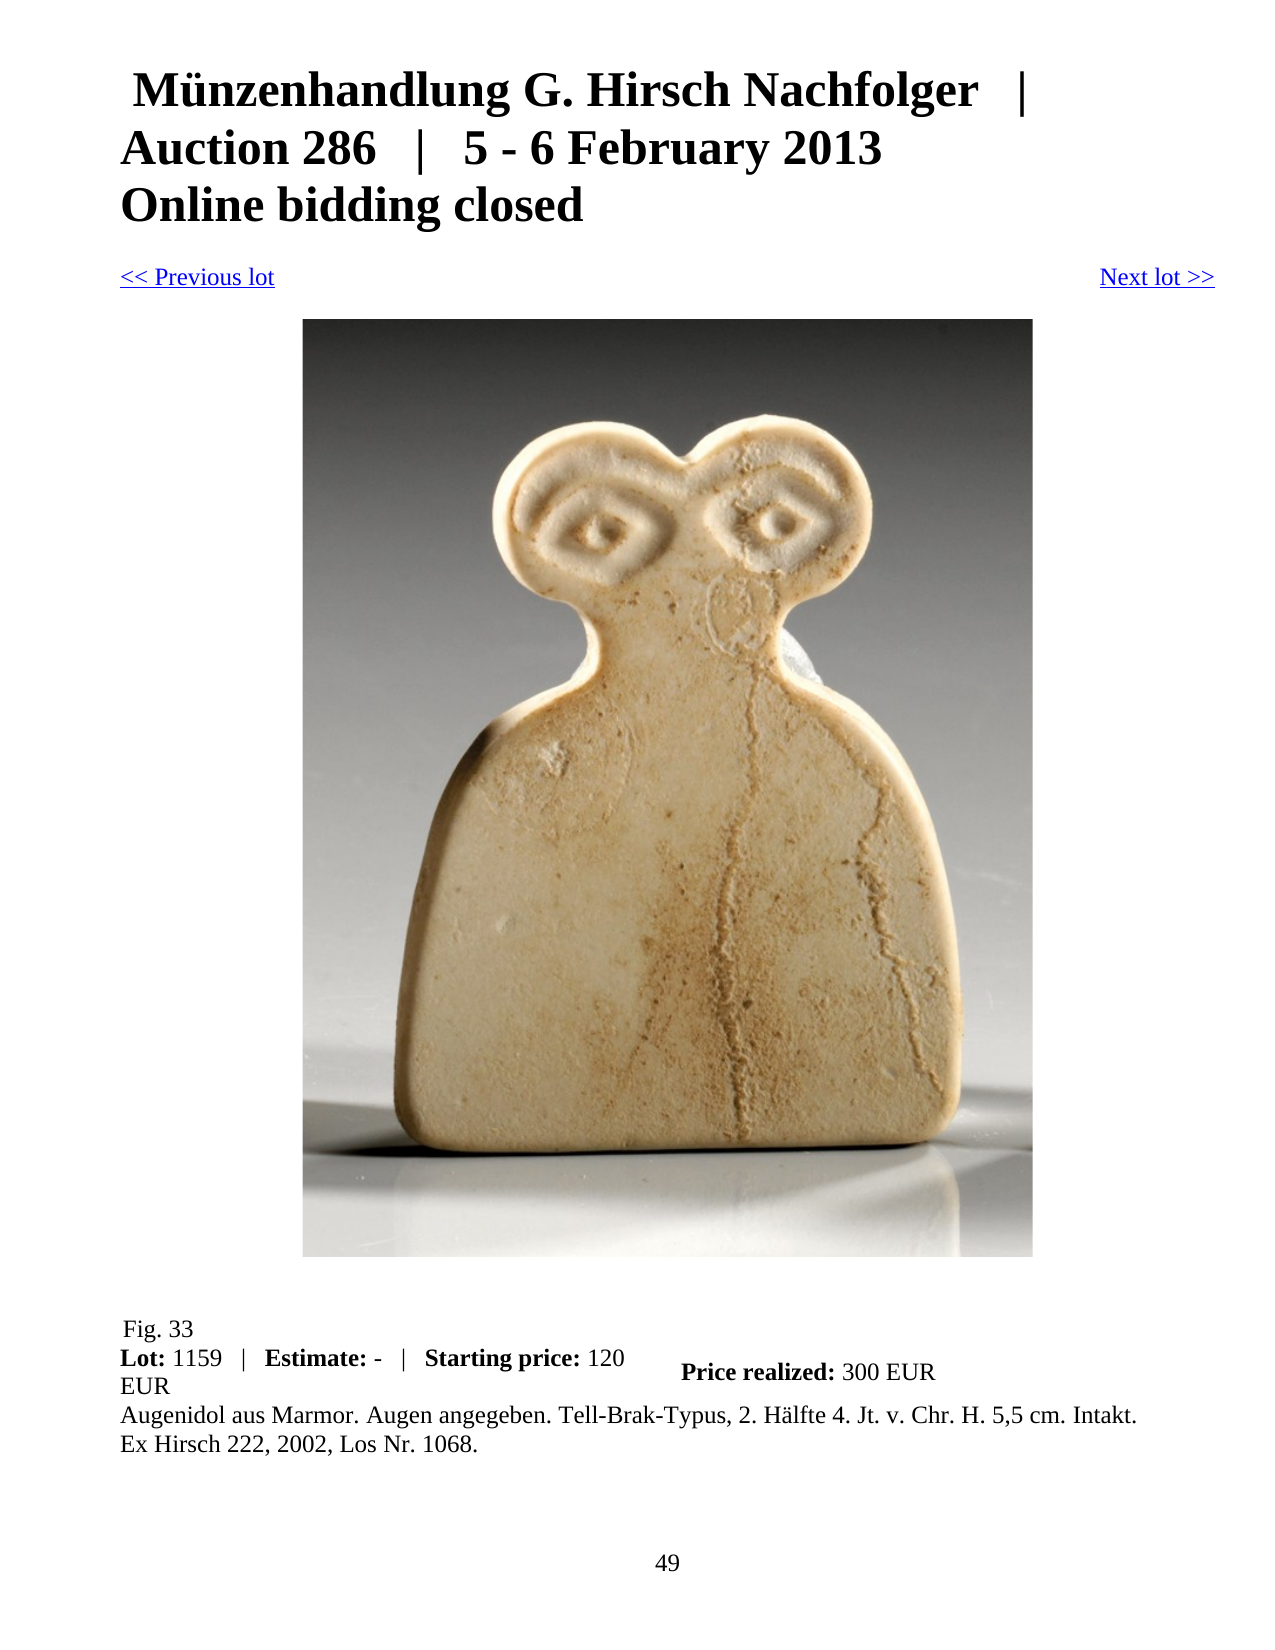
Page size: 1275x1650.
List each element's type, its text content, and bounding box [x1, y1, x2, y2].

table_cell [120, 290, 1215, 1314]
table_header Next lot >> [761, 262, 1215, 290]
table_cell Fig. 33 Augenidol aus Marmor. Augen angegeben. Tell-Brak-Typus, 2. Hälfte 4. Jt. v. Chr. H. 5,5 cm. Intakt. Ex Hirsch 222, 2002, Los Nr. 1068. [120, 1314, 1215, 1458]
table_header << Previous lot [120, 262, 761, 290]
subtitle Münzenhandlung G. Hirsch Nachfolger | Auction 286 | 5 - 6 February 2013 Online bidding closed [120, 60, 1215, 232]
picture [302, 319, 1033, 1257]
